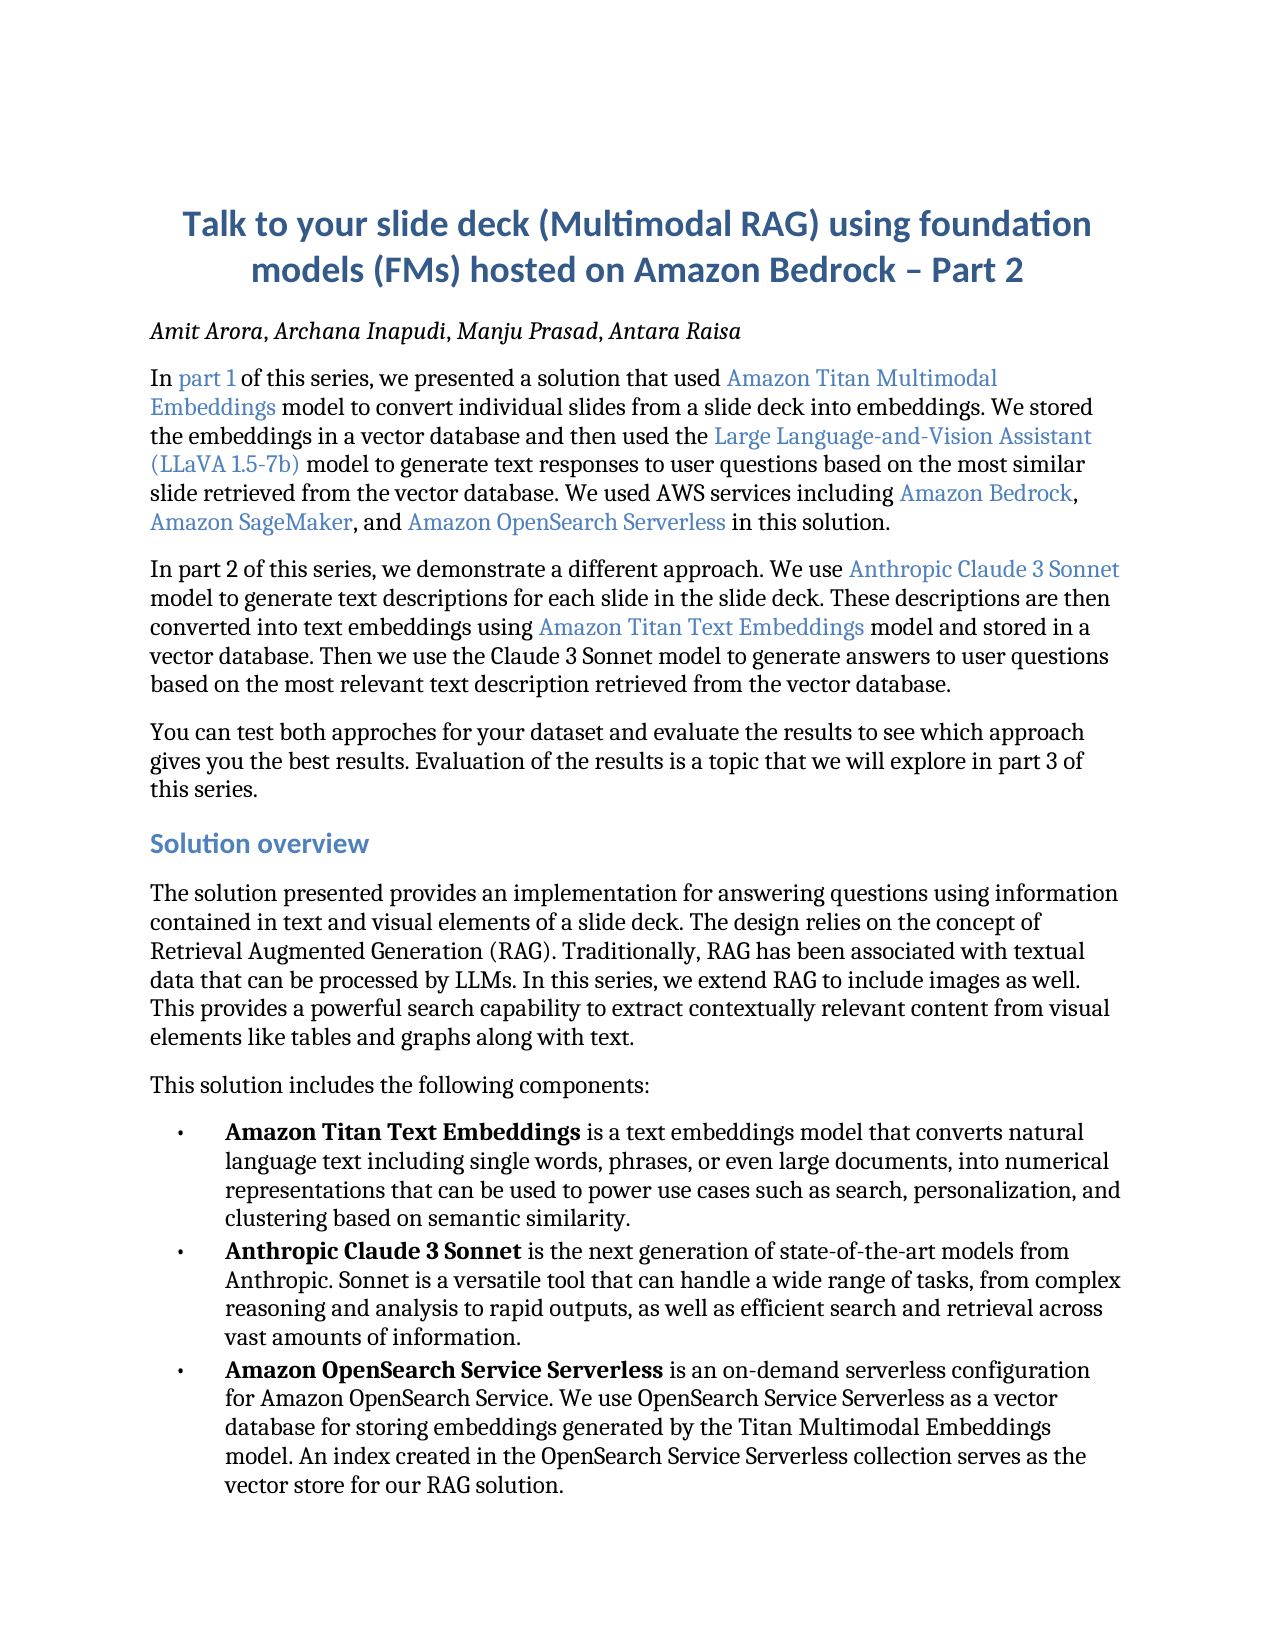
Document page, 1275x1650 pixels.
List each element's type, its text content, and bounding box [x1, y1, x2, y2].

list Amazon Titan Text Embeddings is a text embeddings model that converts natural language text including single words, phrases, or even large documents, into numerical representations that can be used to power use cases such as search, personalization, and clustering based on semantic similarity. [175, 1118, 1125, 1233]
text You can test both approches for your dataset and evaluate the results to see which approach gives you the best results. Evaluation of the results is a topic that we will explore in part 3 of this series. [150, 718, 1125, 804]
text The solution presented provides an implementation for answering questions using information contained in text and visual elements of a slide deck. The design relies on the concept of Retrieval Augmented Generation (RAG). Traditionally, RAG has been associated with textual data that can be processed by LLMs. In this series, we extend RAG to include images as well. This provides a powerful search capability to extract contextually relevant content from visual elements like tables and graphs along with text. [150, 879, 1125, 1052]
text Amit Arora, Archana Inapudi, Manju Prasad, Antara Raisa [150, 317, 1125, 345]
text In part 1 of this series, we presented a solution that used Amazon Titan Multimodal Embeddings model to convert individual slides from a slide deck into embeddings. We stored the embeddings in a vector database and then used the Large Language-and-Vision Assistant (LLaVA 1.5-7b) model to generate text responses to user questions based on the most similar slide retrieved from the vector database. We used AWS services including Amazon Bedrock, Amazon SageMaker, and Amazon OpenSearch Serverless in this solution. [150, 364, 1125, 537]
text In part 2 of this series, we demonstrate a different approach. We use Anthropic Claude 3 Sonnet model to generate text descriptions for each slide in the slide deck. These descriptions are then converted into text embeddings using Amazon Titan Text Embeddings model and stored in a vector database. Then we use the Claude 3 Sonnet model to generate answers to user questions based on the most relevant text description retrieved from the vector database. [150, 555, 1125, 699]
title Talk to your slide deck (Multimodal RAG) using foundation models (FMs) hosted on Amazon Bedrock – Part 2 [150, 200, 1125, 292]
list Anthropic Claude 3 Sonnet is the next generation of state-of-the-art models from Anthropic. Sonnet is a versatile tool that can handle a wide range of tasks, from complex reasoning and analysis to rapid outputs, as well as efficient search and retrieval across vast amounts of information. [175, 1237, 1125, 1352]
list Amazon OpenSearch Service Serverless is an on-demand serverless configuration for Amazon OpenSearch Service. We use OpenSearch Service Serverless as a vector database for storing embeddings generated by the Titan Multimodal Embeddings model. An index created in the OpenSearch Service Serverless collection serves as the vector store for our RAG solution. [175, 1356, 1125, 1499]
subtitle Solution overview [150, 825, 1125, 861]
text This solution includes the following components: [150, 1071, 1125, 1099]
